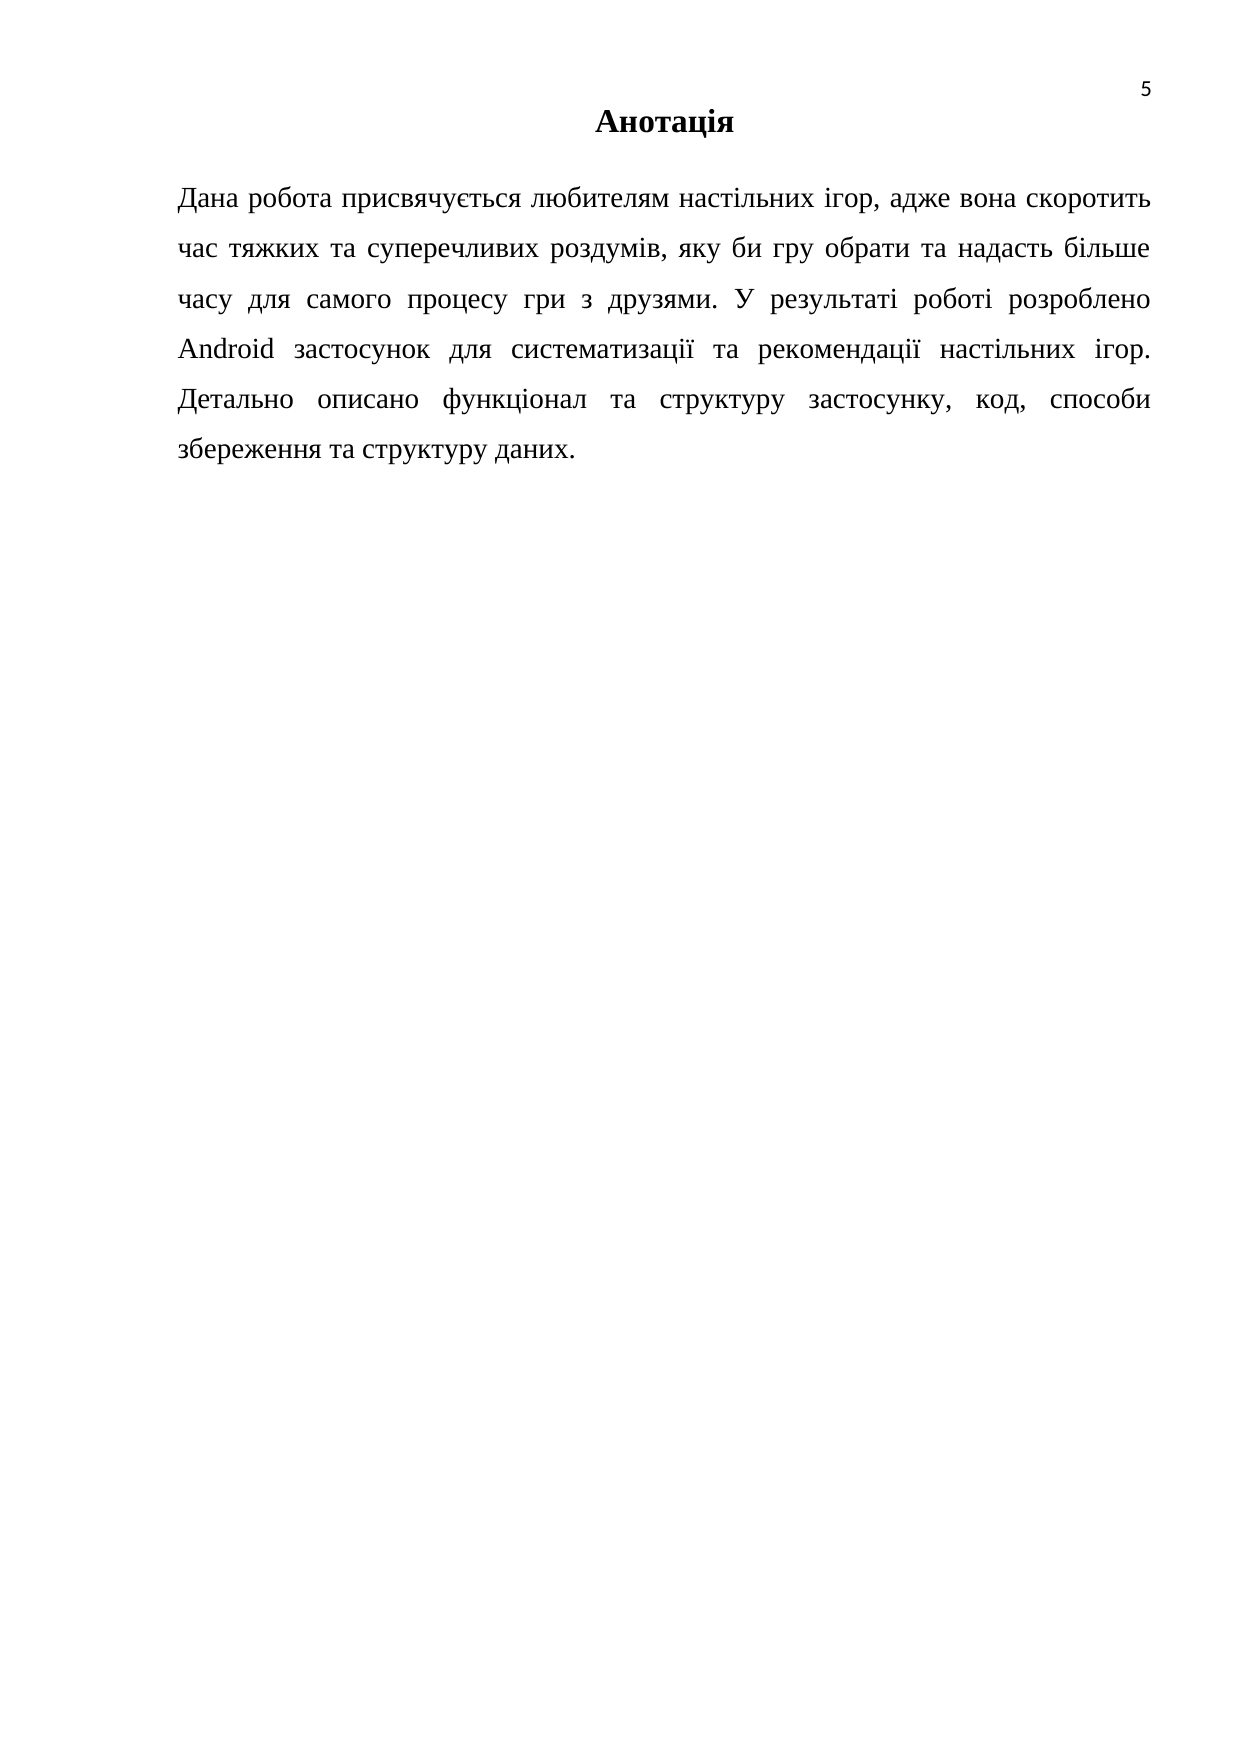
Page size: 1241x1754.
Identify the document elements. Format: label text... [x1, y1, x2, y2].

text Анотація [177, 102, 1152, 140]
text Дана робота присвячується любителям настільних ігор, адже вона скоротить час тяжких та суперечливих роздумів, яку би гру обрати та надасть більше часу для самого процесу гри з друзями. У результаті роботі розроблено Android застосунок для систематизації та рекомендації настільних ігор. Детально описано функціонал та структуру застосунку, код, способи збереження та структуру даних. [177, 180, 1152, 465]
